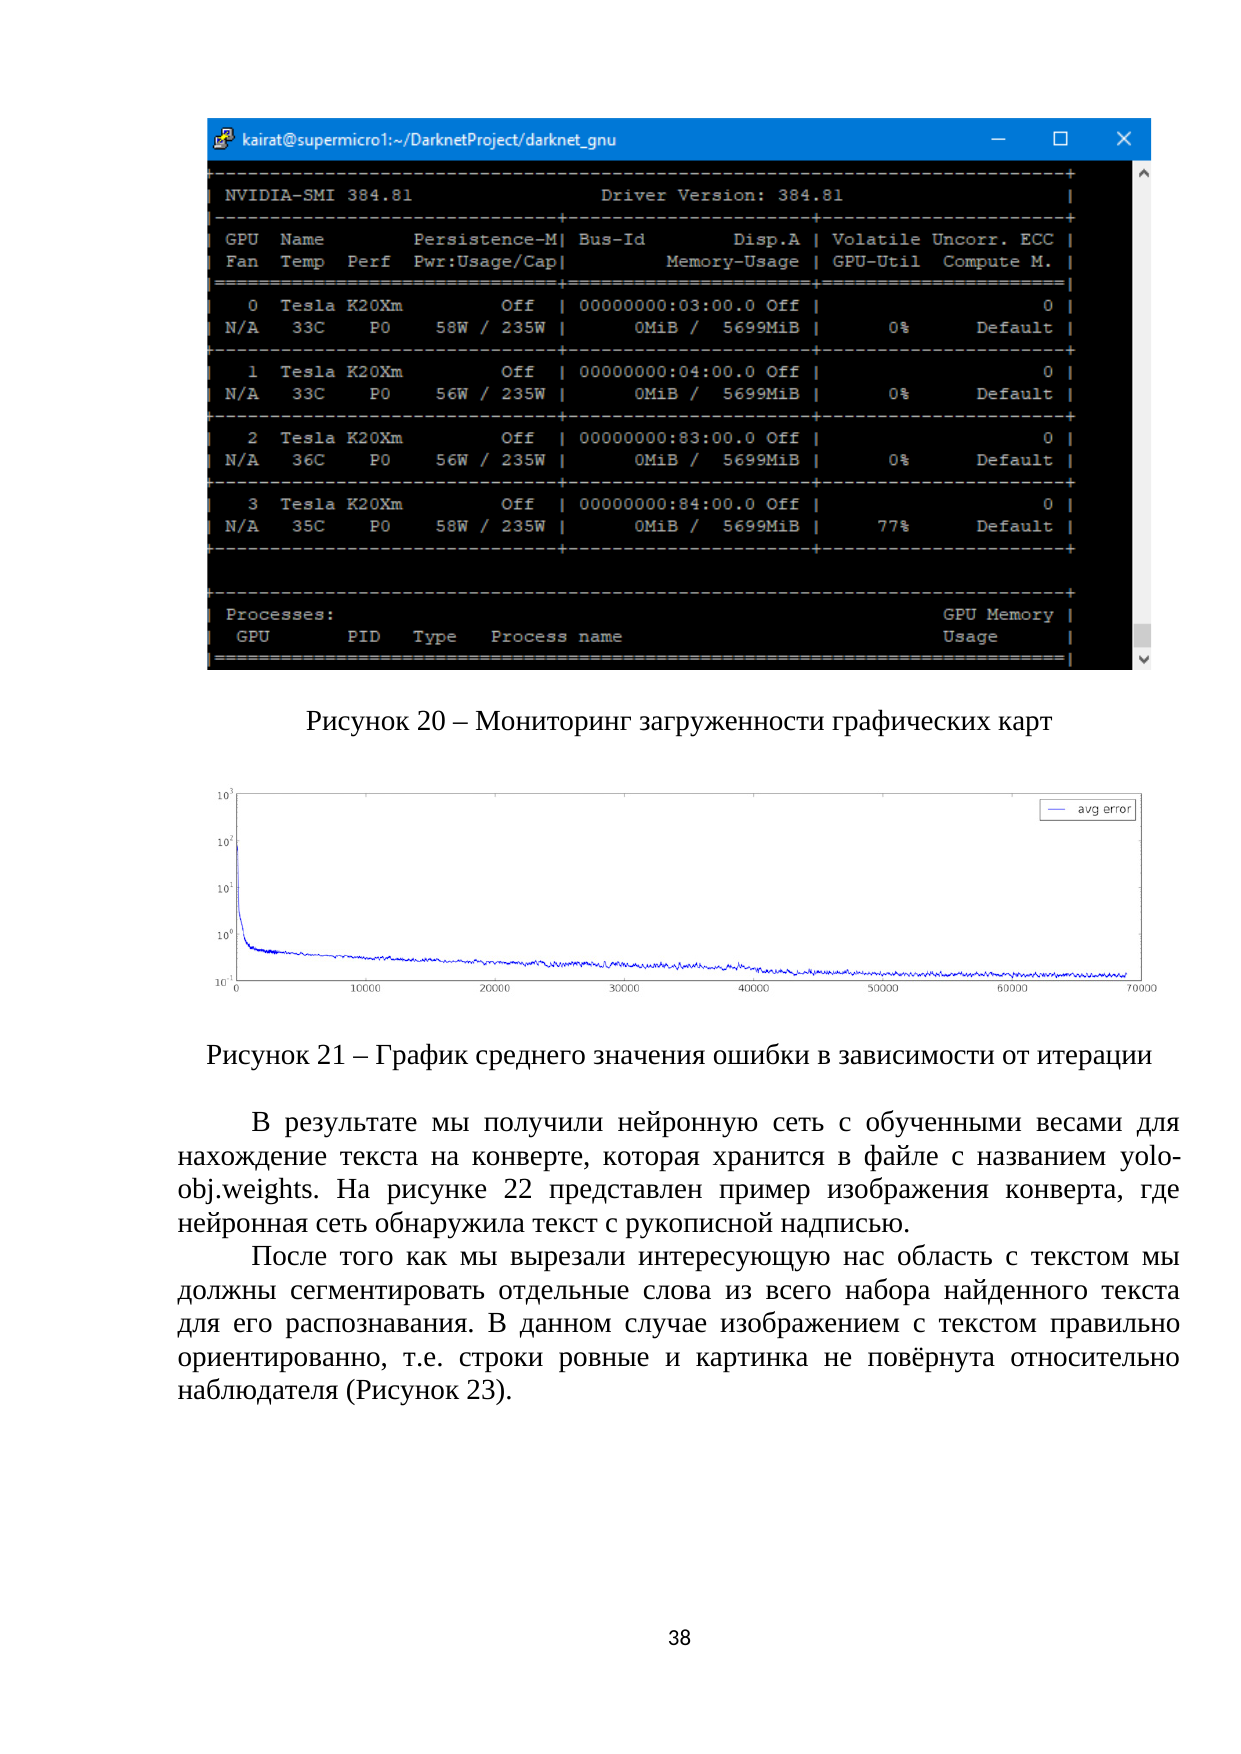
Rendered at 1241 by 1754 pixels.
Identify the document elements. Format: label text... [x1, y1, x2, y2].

text Рисунок 20 – Мониторинг загруженности графических карт [177, 703, 1181, 737]
text Рисунок 21 – График среднего значения ошибки в зависимости от итерации [177, 1037, 1181, 1071]
text После того как мы вырезали интересующую нас область с текстом мы должны сегментировать отдельные слова из всего набора найденного текста для его распознавания. В данном случае изображением с текстом правильно ориентированно, т.е. строки ровные и картинка не повёрнута относительно наблюдателя (Рисунок 23). [177, 1238, 1181, 1406]
text В результате мы получили нейронную сеть с обученными весами для нахождение текста на конверте, которая хранится в файле с названием yolo-obj.weights. На рисунке 22 представлен пример изображения конверта, где нейронная сеть обнаружила текст с рукописной надписью. [177, 1104, 1181, 1238]
picture [207, 118, 1152, 670]
picture [192, 770, 1167, 1004]
